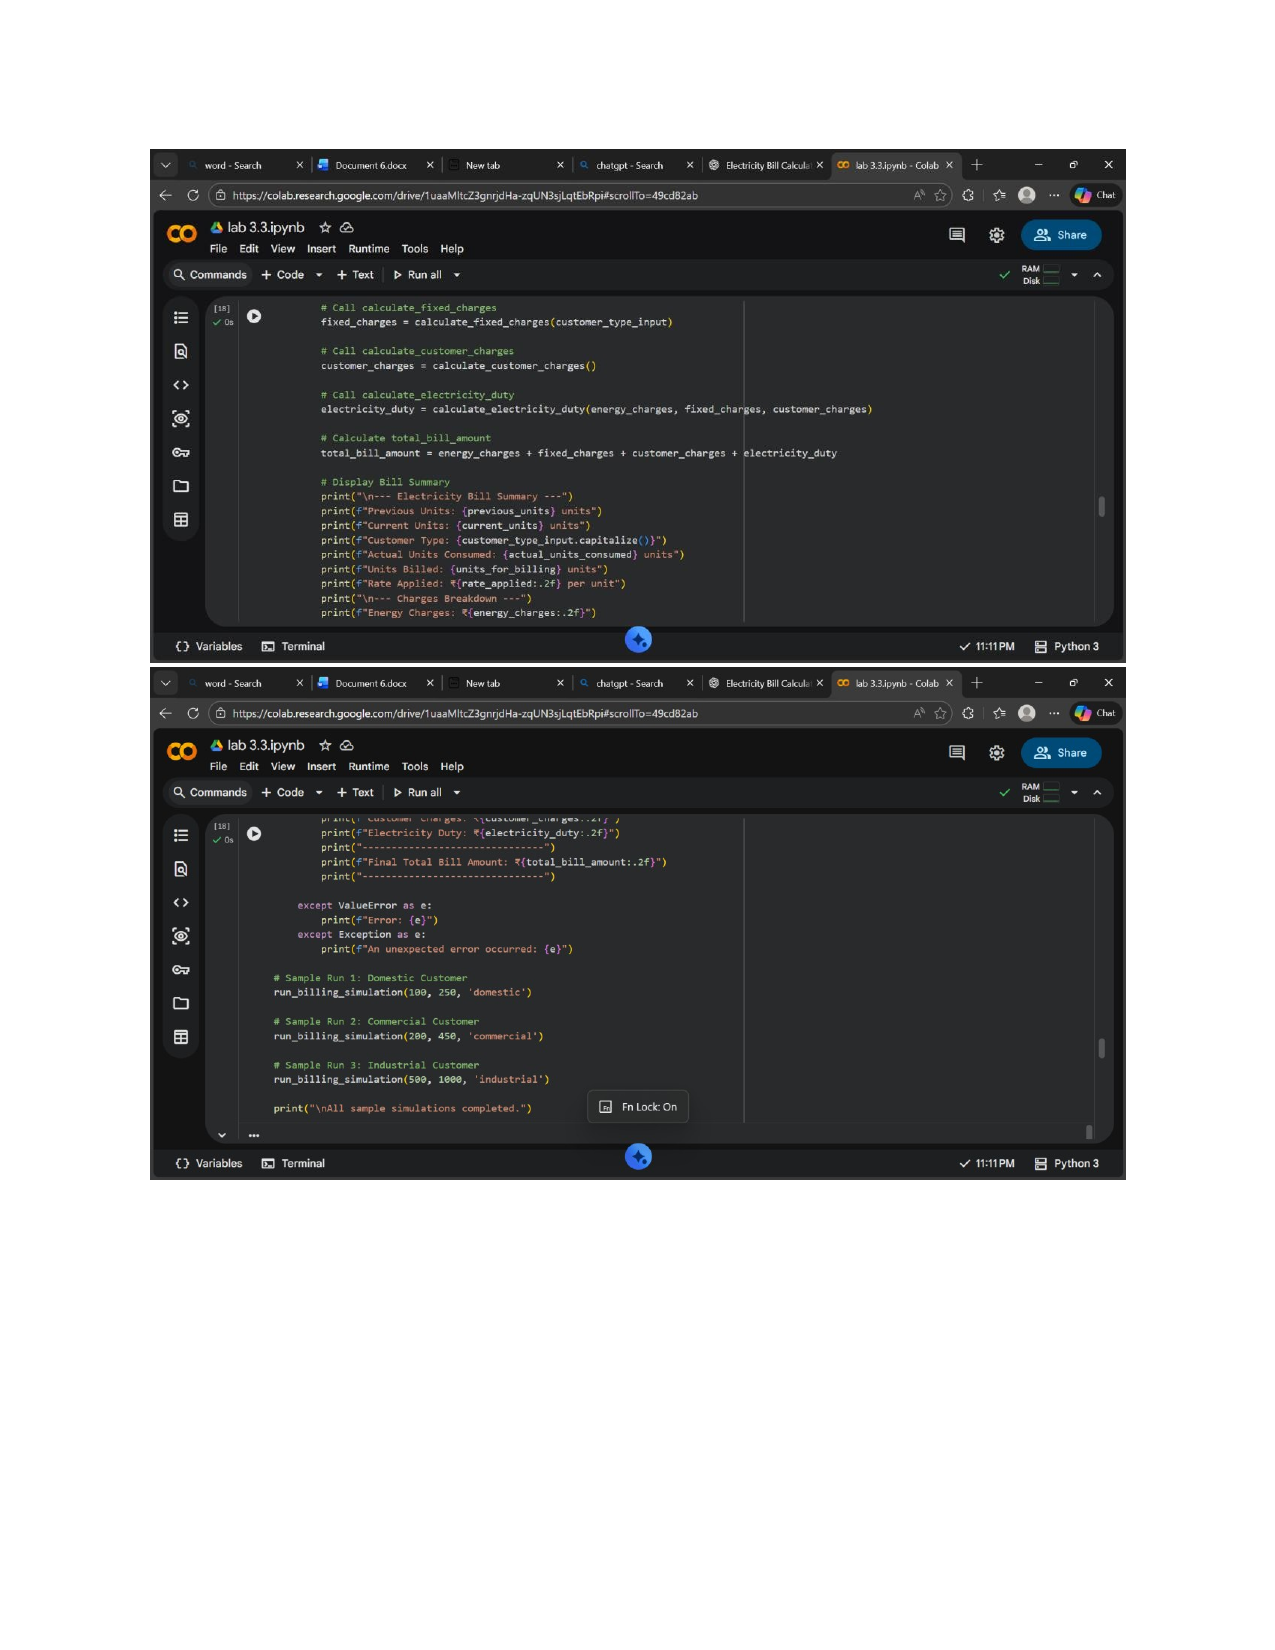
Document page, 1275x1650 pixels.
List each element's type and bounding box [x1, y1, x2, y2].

picture [150, 149, 1126, 663]
picture [150, 667, 1126, 1180]
